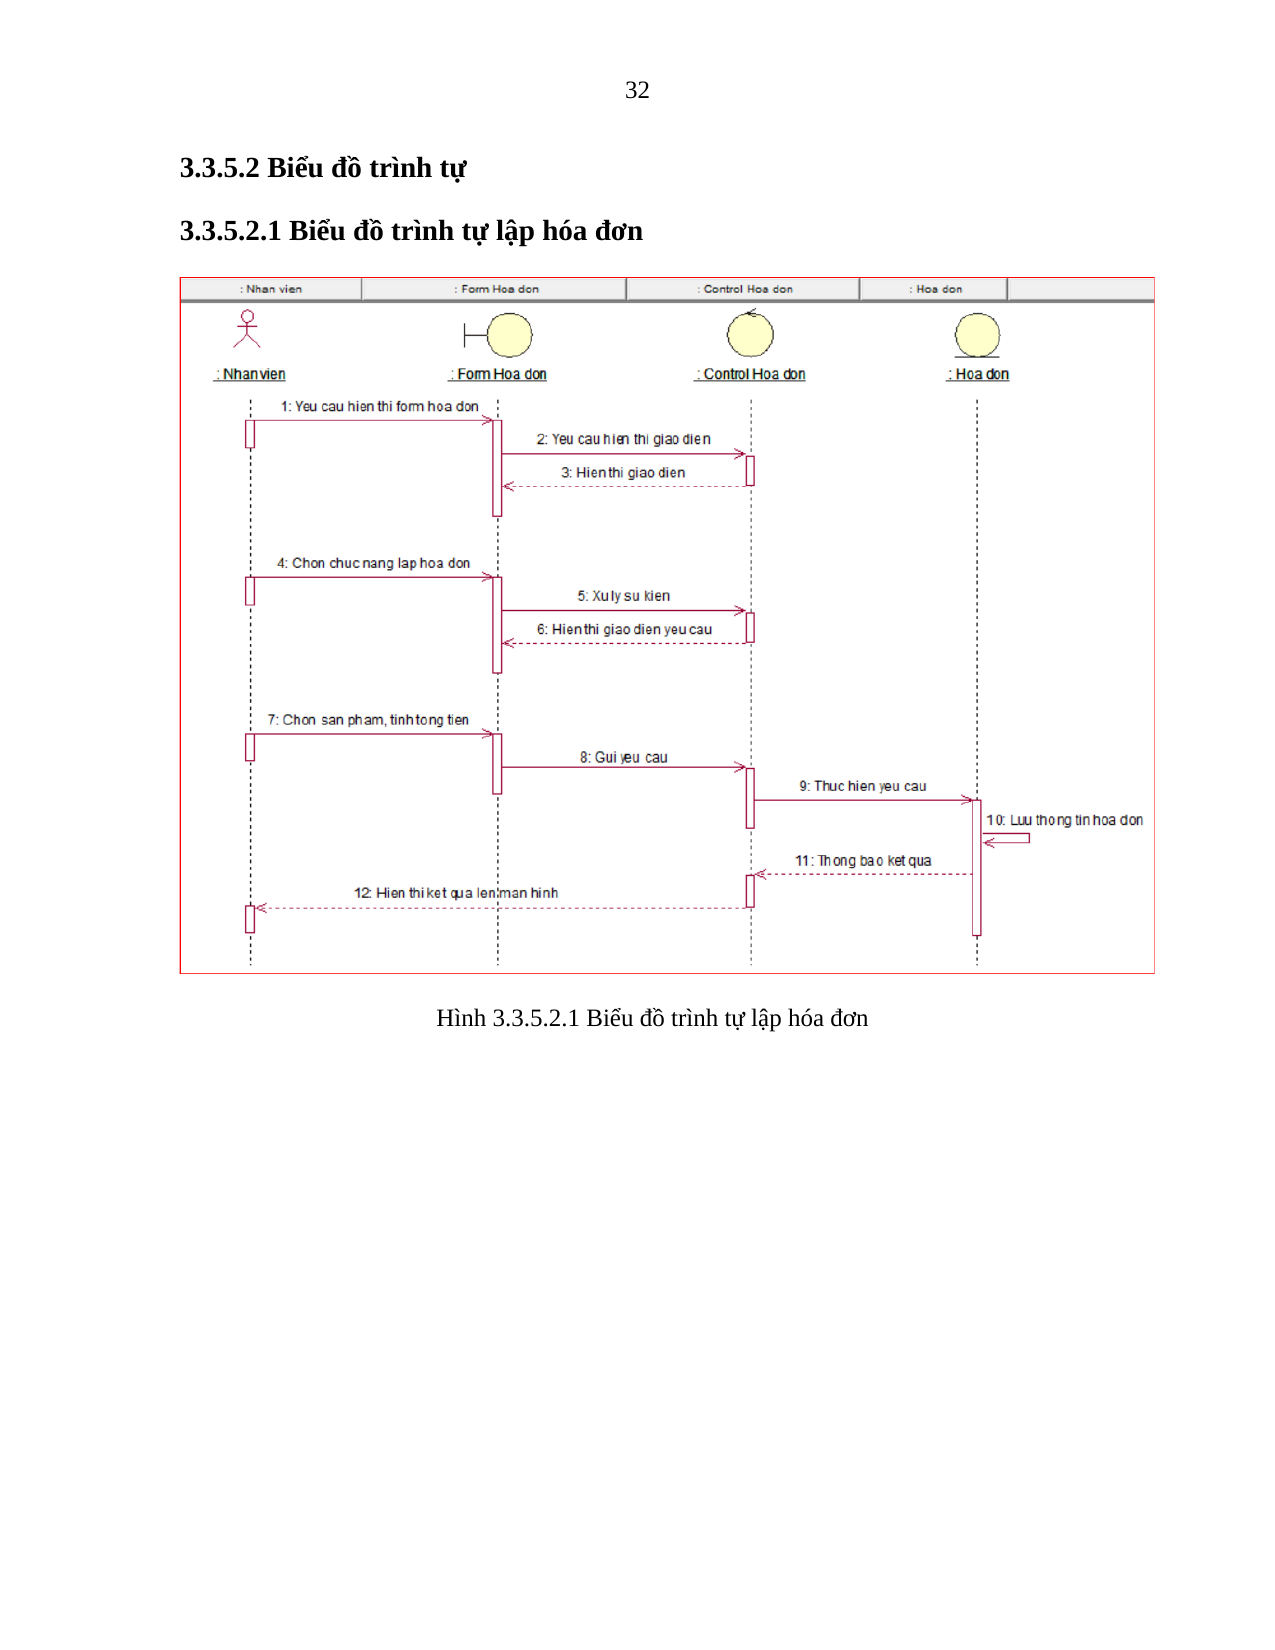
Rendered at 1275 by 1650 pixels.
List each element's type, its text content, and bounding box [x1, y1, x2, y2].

text Hình 3.3.5.2.1 Biểu đồ trình tự lập hóa đơn [150, 1003, 1125, 1032]
subtitle 3.3.5.2 Biểu đồ trình tự [150, 150, 1125, 183]
subtitle 3.3.5.2.1 Biểu đồ trình tự lập hóa đơn [150, 213, 1125, 247]
picture [179, 277, 1155, 974]
